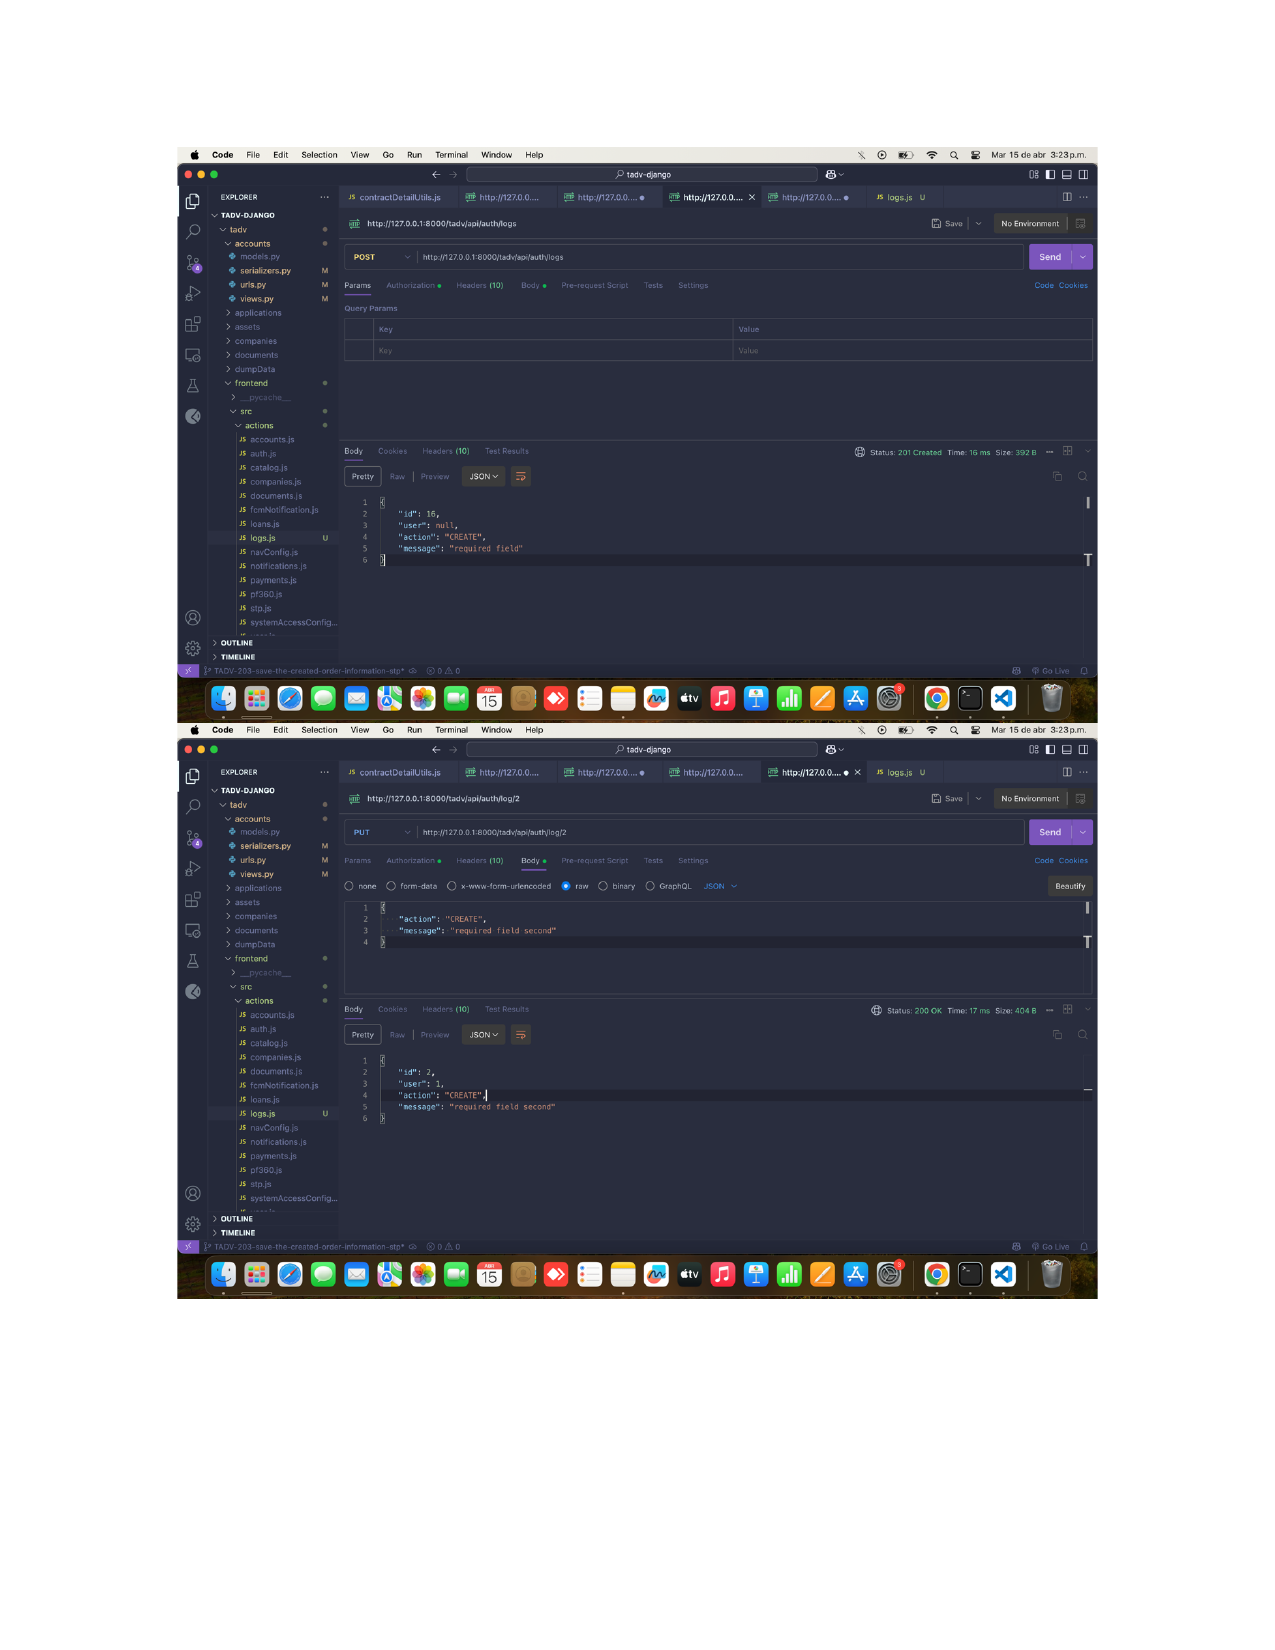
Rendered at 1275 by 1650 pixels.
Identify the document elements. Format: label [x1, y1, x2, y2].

picture [177, 147, 1098, 1299]
